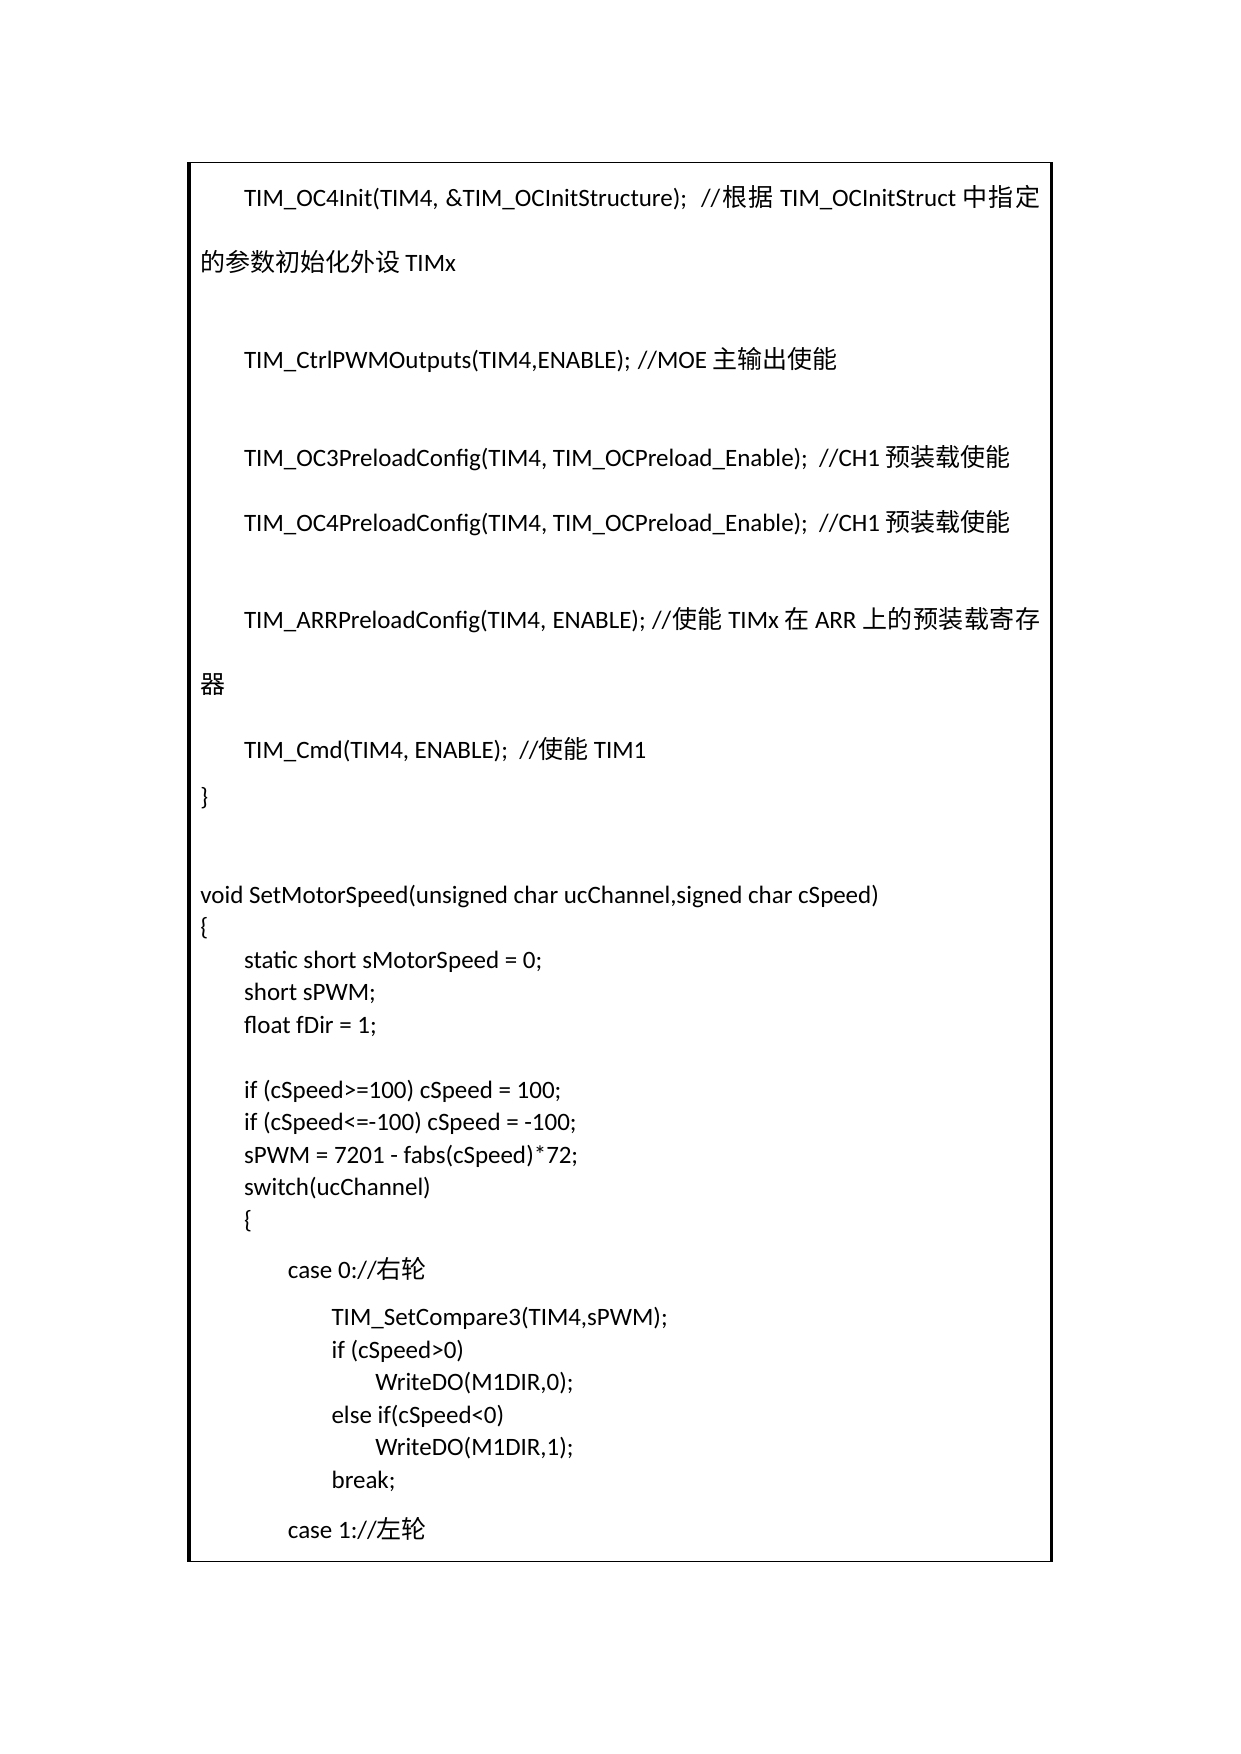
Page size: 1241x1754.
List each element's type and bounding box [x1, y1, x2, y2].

table_cell [191, 163, 1050, 1561]
